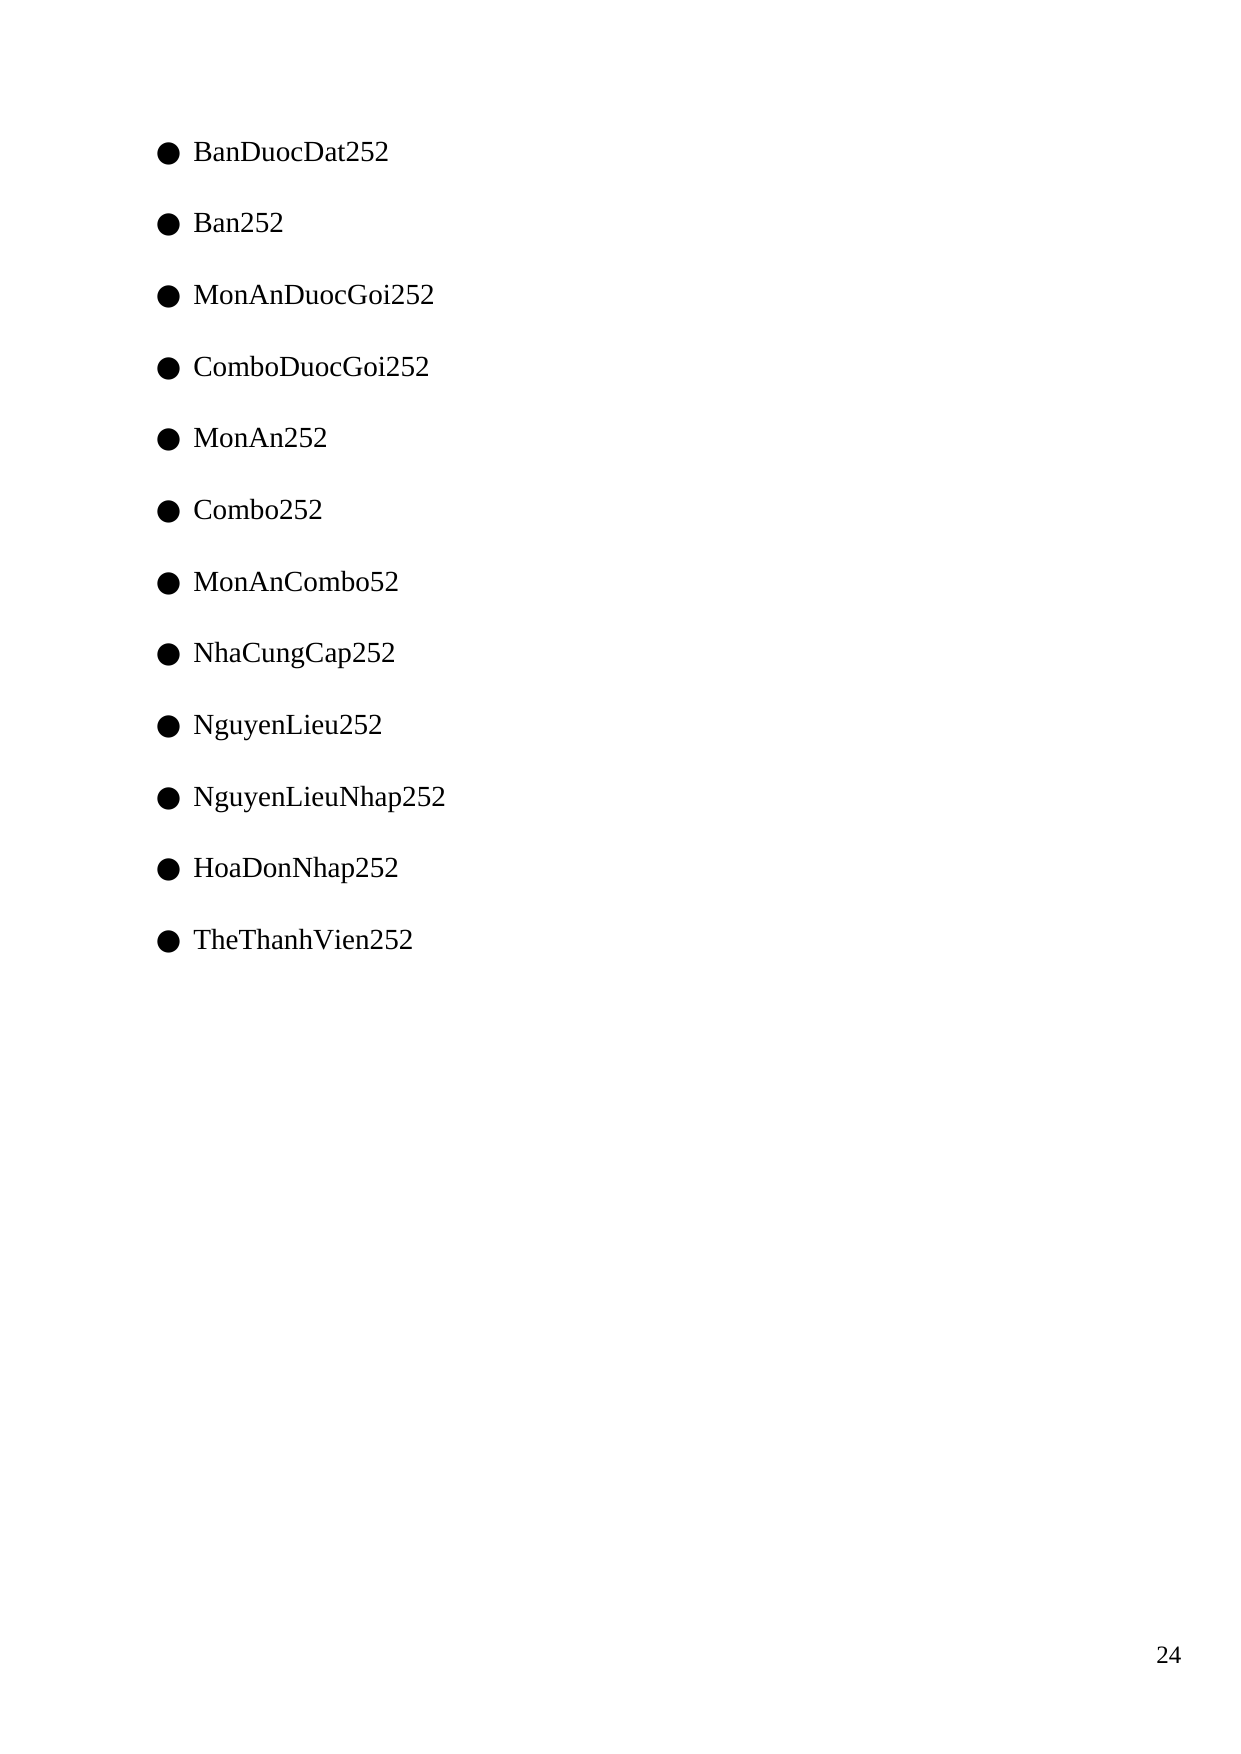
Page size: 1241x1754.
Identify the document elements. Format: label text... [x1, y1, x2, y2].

list Ban252 [156, 190, 1181, 249]
list ComboDuocGoi252 [156, 333, 1181, 393]
list MonAnCombo52 [156, 548, 1181, 608]
list BanDuocDat252 [156, 118, 1181, 178]
list NhaCungCap252 [156, 620, 1181, 679]
list MonAn252 [156, 405, 1181, 464]
list MonAnDuocGoi252 [156, 261, 1181, 321]
list HoaDonNhap252 [156, 835, 1181, 894]
list Combo252 [156, 476, 1181, 536]
list NguyenLieuNhap252 [156, 763, 1181, 823]
list NguyenLieu252 [156, 691, 1181, 751]
list TheThanhVien252 [156, 906, 1181, 966]
